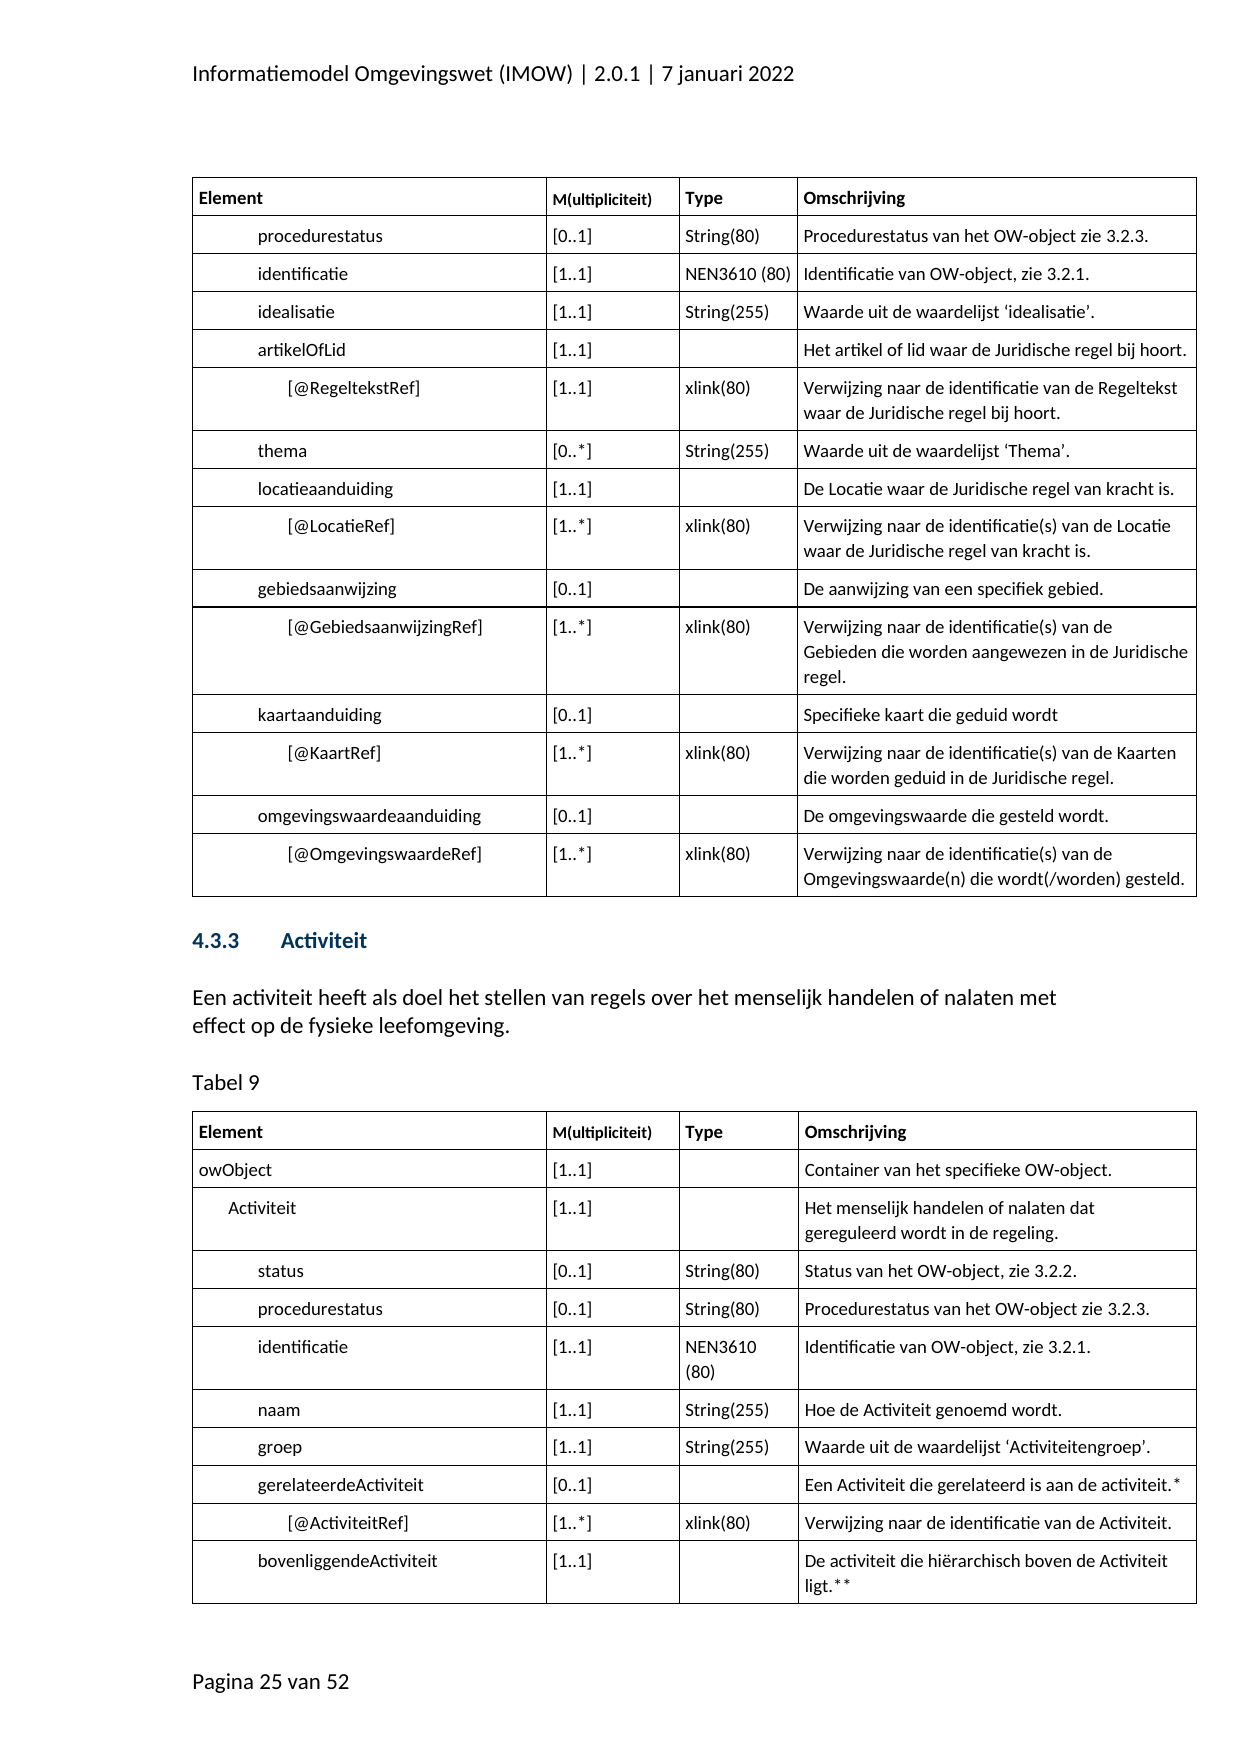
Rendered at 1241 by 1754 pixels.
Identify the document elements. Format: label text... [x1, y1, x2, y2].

table_cell procedurestatus [193, 216, 546, 253]
table_cell artikelOfLid [193, 330, 546, 367]
table_cell locatieaanduiding [193, 469, 546, 506]
table_cell String(255) [680, 1390, 798, 1427]
table_header Type [680, 178, 797, 215]
table_cell [1..1] [547, 1327, 679, 1389]
table_cell String(80) [680, 216, 797, 253]
table_cell [1..1] [547, 254, 679, 291]
table_cell identificatie [193, 254, 546, 291]
table_cell String(80) [680, 1289, 798, 1326]
table_cell [680, 1188, 798, 1250]
table_cell omgevingswaardeaanduiding [193, 796, 546, 833]
table_header Element [193, 1112, 546, 1149]
table_cell [680, 1466, 798, 1502]
table_cell De Locatie waar de Juridische regel van kracht is. [798, 469, 1196, 506]
table_cell Het artikel of lid waar de Juridische regel bij hoort. [798, 330, 1196, 367]
table_cell [@KaartRef] [193, 733, 546, 795]
table_cell [@GebiedsaanwijzingRef] [193, 608, 546, 694]
table_cell naam [193, 1390, 546, 1427]
table_cell [680, 469, 797, 506]
table_cell xlink(80) [680, 834, 797, 896]
table_cell [680, 695, 797, 732]
table_cell Een Activiteit die gerelateerd is aan de activiteit.* [799, 1466, 1196, 1502]
table_cell [1..*] [547, 608, 679, 694]
table_cell [1..1] [547, 330, 679, 367]
table_cell String(255) [680, 292, 797, 329]
table_cell idealisatie [193, 292, 546, 329]
table_cell Hoe de Activiteit genoemd wordt. [799, 1390, 1196, 1427]
table_cell [1..1] [547, 292, 679, 329]
table_cell Verwijzing naar de identificatie van de Regeltekst waar de Juridische regel bij hoort. [798, 368, 1196, 430]
table_cell Identificatie van OW-object, zie 3.2.1. [799, 1327, 1196, 1389]
table_cell [1..1] [547, 1390, 679, 1427]
table_cell [1..1] [547, 1188, 679, 1250]
table_cell NEN3610 (80) [680, 254, 797, 291]
table_cell [@ActiviteitRef] [193, 1504, 546, 1540]
table_cell groep [193, 1428, 546, 1464]
table_header M(ultipliciteit) [547, 1112, 679, 1149]
table_cell [0..1] [547, 570, 679, 606]
table_cell owObject [193, 1150, 546, 1187]
table_cell Procedurestatus van het OW-object zie 3.2.3. [799, 1289, 1196, 1326]
table_cell [0..1] [547, 695, 679, 732]
table_cell Verwijzing naar de identificatie(s) van de Locatie waar de Juridische regel van kracht is. [798, 507, 1196, 568]
table_cell xlink(80) [680, 368, 797, 430]
table_cell De omgevingswaarde die gesteld wordt. [798, 796, 1196, 833]
table_cell [1..*] [547, 1504, 679, 1540]
table_cell [1..1] [547, 368, 679, 430]
table_cell [@RegeltekstRef] [193, 368, 546, 430]
table_header Omschrijving [799, 1112, 1196, 1149]
table_cell [680, 330, 797, 367]
table_header Omschrijving [798, 178, 1196, 215]
table_cell String(255) [680, 431, 797, 468]
table_cell [1..*] [547, 733, 679, 795]
table_cell Container van het specifieke OW-object. [799, 1150, 1196, 1187]
table_cell [@LocatieRef] [193, 507, 546, 568]
table_cell procedurestatus [193, 1289, 546, 1326]
table_header Element [193, 178, 546, 215]
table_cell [799, 1504, 1196, 1540]
table_cell [@OmgevingswaardeRef] [193, 834, 546, 896]
table_cell [1..*] [547, 834, 679, 896]
table_cell [0..1] [547, 1251, 679, 1288]
table_cell [1..1] [547, 1541, 679, 1603]
table_cell Status van het OW-object, zie 3.2.2. [799, 1251, 1196, 1288]
table_header M(ultipliciteit) [547, 178, 679, 215]
table_cell Waarde uit de waardelijst ‘Activiteitengroep’. [799, 1428, 1196, 1464]
subtitle Activiteit [192, 926, 1092, 954]
table_cell [0..1] [547, 216, 679, 253]
table_cell Verwijzing naar de identificatie(s) van de Kaarten die worden geduid in de Juridische regel. [798, 733, 1196, 795]
table_cell Identificatie van OW-object, zie 3.2.1. [798, 254, 1196, 291]
table_cell Waarde uit de waardelijst ‘Thema’. [798, 431, 1196, 468]
table_cell De aanwijzing van een specifiek gebied. [798, 570, 1196, 606]
table_cell xlink(80) [680, 507, 797, 568]
table_cell String(255) [680, 1428, 798, 1464]
table_cell thema [193, 431, 546, 468]
table_cell [1..1] [547, 1150, 679, 1187]
table_cell xlink(80) [680, 733, 797, 795]
table_cell [680, 796, 797, 833]
table_cell [1..1] [547, 1428, 679, 1464]
table_cell [680, 1150, 798, 1187]
table_cell Het menselijk handelen of nalaten dat gereguleerd wordt in de regeling. [799, 1188, 1196, 1250]
table_cell Verwijzing naar de identificatie(s) van de Gebieden die worden aangewezen in de Juridische regel. [798, 608, 1196, 694]
table_cell [0..1] [547, 1289, 679, 1326]
table_cell Waarde uit de waardelijst ‘idealisatie’. [798, 292, 1196, 329]
table_cell Activiteit [193, 1188, 546, 1250]
table_header Type [680, 1112, 798, 1149]
table_cell Specifieke kaart die geduid wordt [798, 695, 1196, 732]
table_cell [0..*] [547, 431, 679, 468]
table_cell String(80) [680, 1251, 798, 1288]
text Een activiteit heeft als doel het stellen van regels over het menselijk handelen of nalaten met effect op de fysieke leefomgeving. [192, 983, 1092, 1039]
table_cell NEN3610 (80) [680, 1327, 798, 1389]
table_cell [680, 570, 797, 606]
table_cell Procedurestatus van het OW-object zie 3.2.3. [798, 216, 1196, 253]
table_cell [1..*] [547, 507, 679, 568]
table_cell Verwijzing naar de identificatie(s) van de Omgevingswaarde(n) die wordt(/worden) gesteld. [798, 834, 1196, 896]
table_cell gebiedsaanwijzing [193, 570, 546, 606]
table_cell [0..1] [547, 1466, 679, 1502]
table_cell xlink(80) [680, 1504, 798, 1540]
table_cell gerelateerdeActiviteit [193, 1466, 546, 1502]
table_cell kaartaanduiding [193, 695, 546, 732]
table_cell identificatie [193, 1327, 546, 1389]
table_cell [680, 1541, 798, 1603]
table_cell De activiteit die hiërarchisch boven de Activiteit ligt.** [799, 1541, 1196, 1603]
table_cell [1..1] [547, 469, 679, 506]
table_cell [0..1] [547, 796, 679, 833]
table_cell xlink(80) [680, 608, 797, 694]
table_cell bovenliggendeActiviteit [193, 1541, 546, 1603]
table_cell status [193, 1251, 546, 1288]
